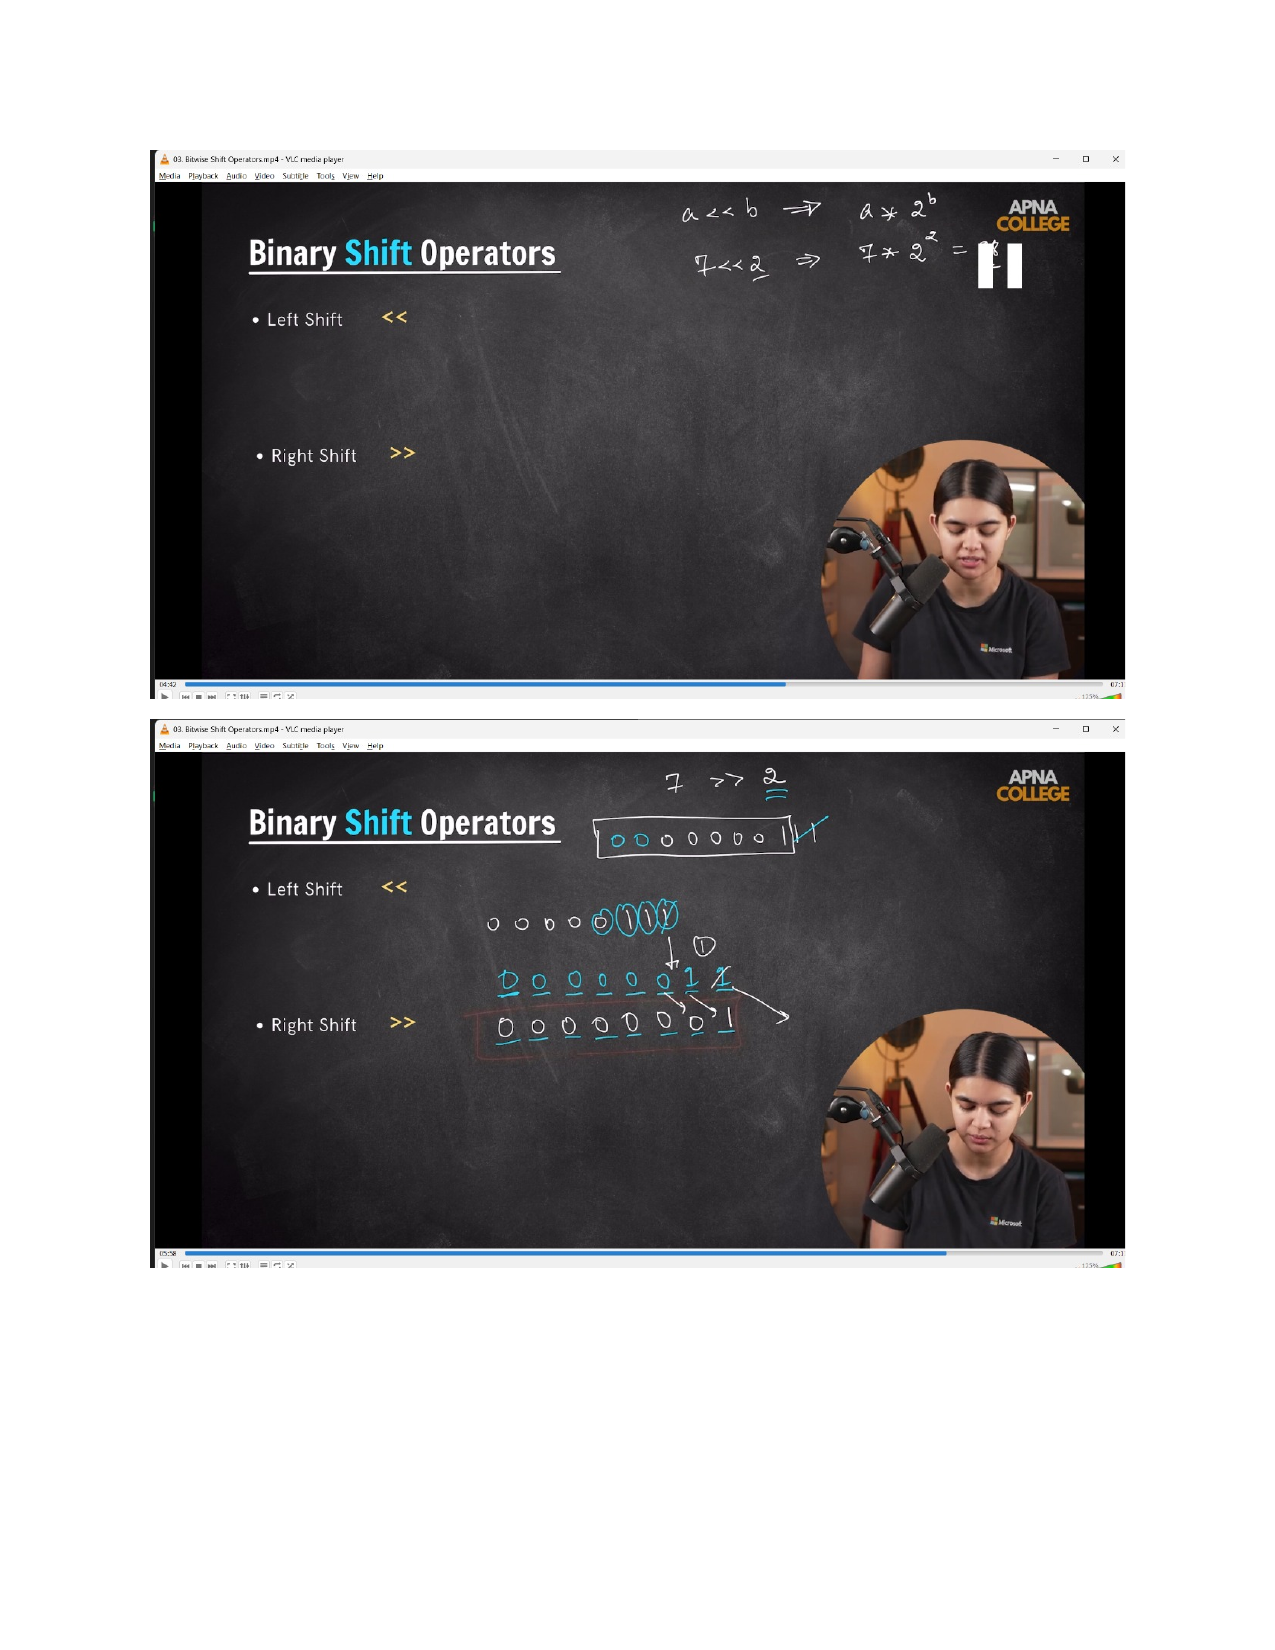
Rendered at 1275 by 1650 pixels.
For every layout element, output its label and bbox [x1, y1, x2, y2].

picture [150, 150, 1125, 699]
picture [150, 719, 1125, 1268]
